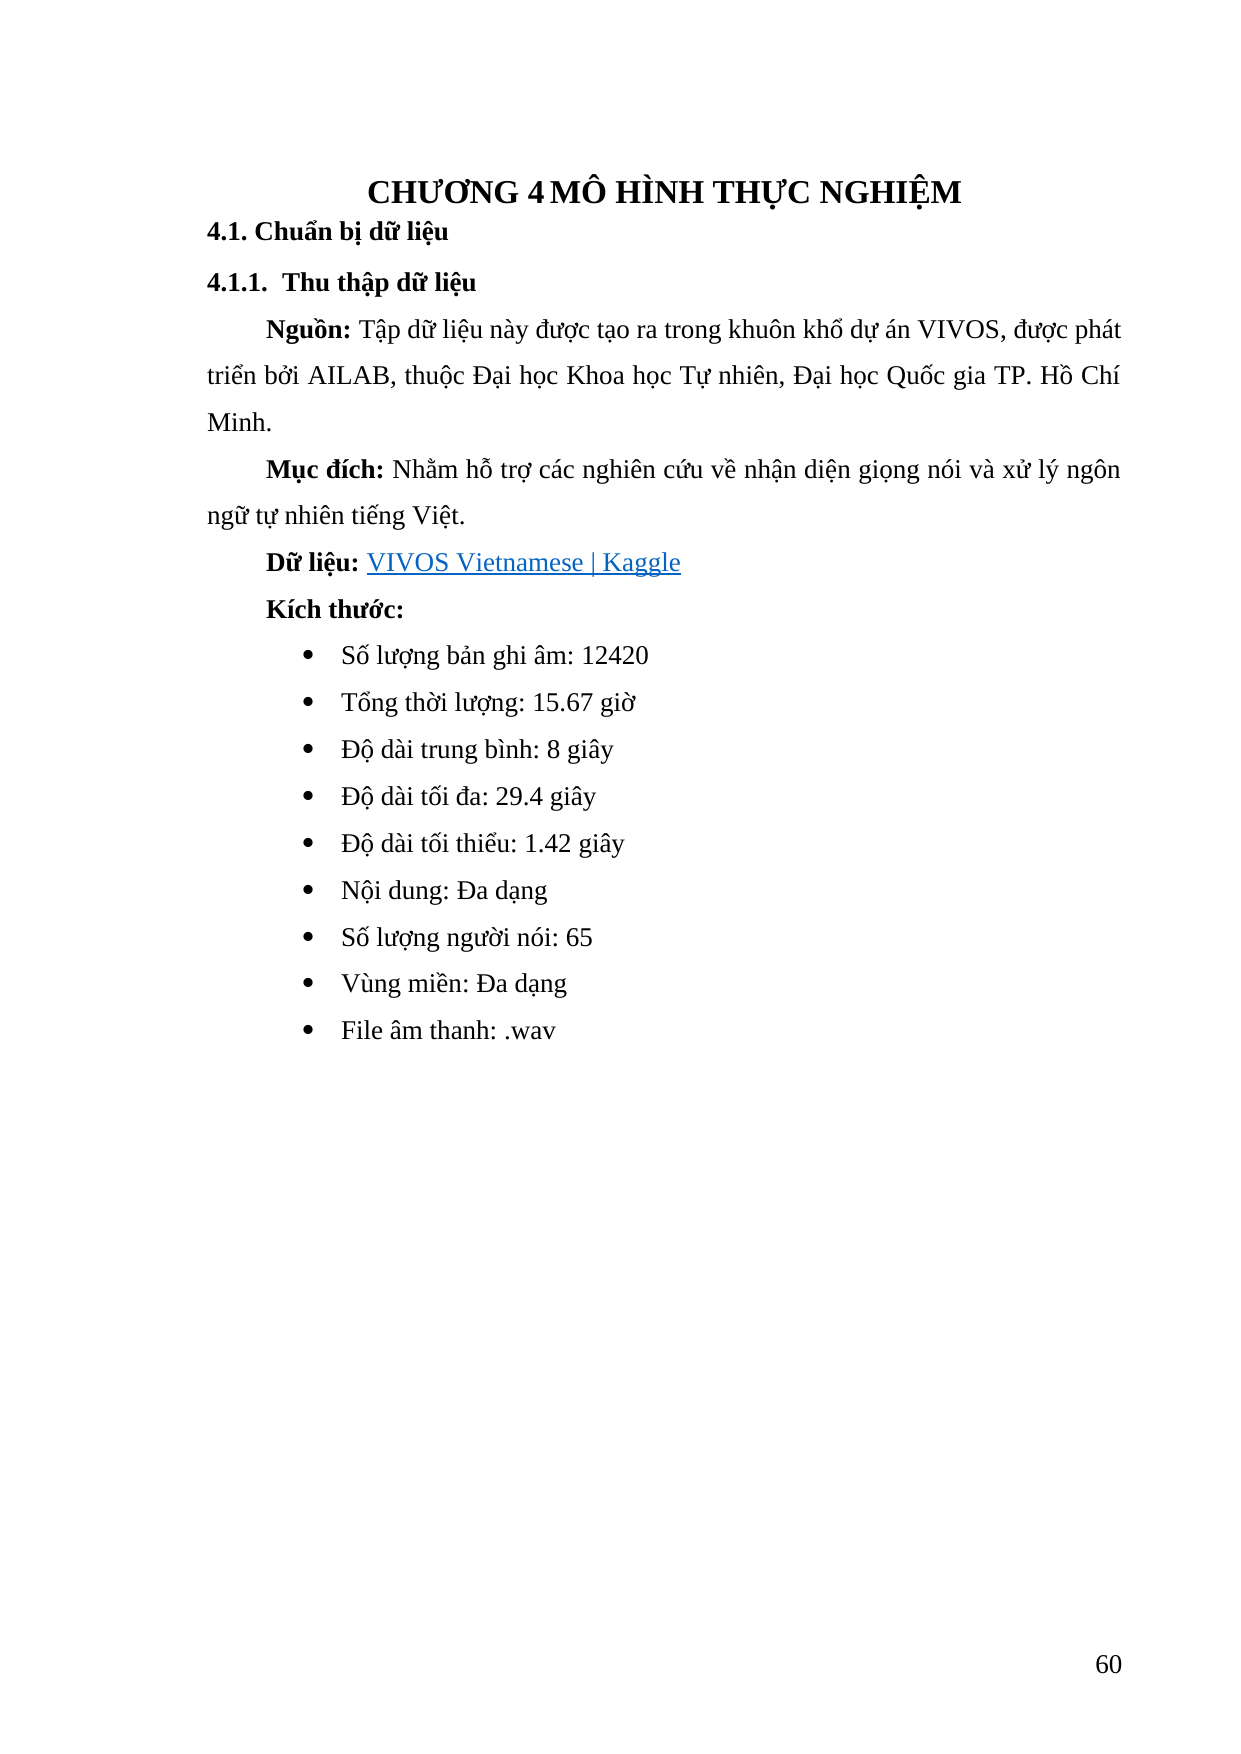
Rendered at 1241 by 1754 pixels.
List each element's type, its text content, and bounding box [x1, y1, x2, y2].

list Độ dài tối thiểu: 1.42 giây [303, 827, 1122, 858]
text Dữ liệu: VIVOS Vietnamese | Kaggle [207, 546, 1122, 577]
list Độ dài trung bình: 8 giây [303, 733, 1122, 764]
text Mục đích: Nhằm hỗ trợ các nghiên cứu về nhận diện giọng nói và xử lý ngôn ngữ tự nhiên tiếng Việt. [207, 453, 1122, 531]
list Vùng miền: Đa dạng [303, 967, 1122, 999]
list Độ dài tối đa: 29.4 giây [303, 780, 1122, 811]
list Nội dung: Đa dạng [303, 874, 1122, 905]
text 4.1. Chuẩn bị dữ liệu [207, 215, 1122, 246]
text Nguồn: Tập dữ liệu này được tạo ra trong khuôn khổ dự án VIVOS, được phát triển bởi AILAB, thuộc Đại học Khoa học Tự nhiên, Đại học Quốc gia TP. Hồ Chí Minh. [207, 313, 1122, 437]
list File âm thanh: .wav [303, 1014, 1122, 1046]
list Thu thập dữ liệu [207, 266, 1122, 297]
list Tổng thời lượng: 15.67 giờ [303, 686, 1122, 717]
subtitle CHƯƠNG 4 MÔ HÌNH THỰC NGHIỆM [207, 173, 1122, 211]
list Số lượng bản ghi âm: 12420 [303, 639, 1122, 671]
text Kích thước: [207, 593, 1122, 624]
list Số lượng người nói: 65 [303, 921, 1122, 952]
